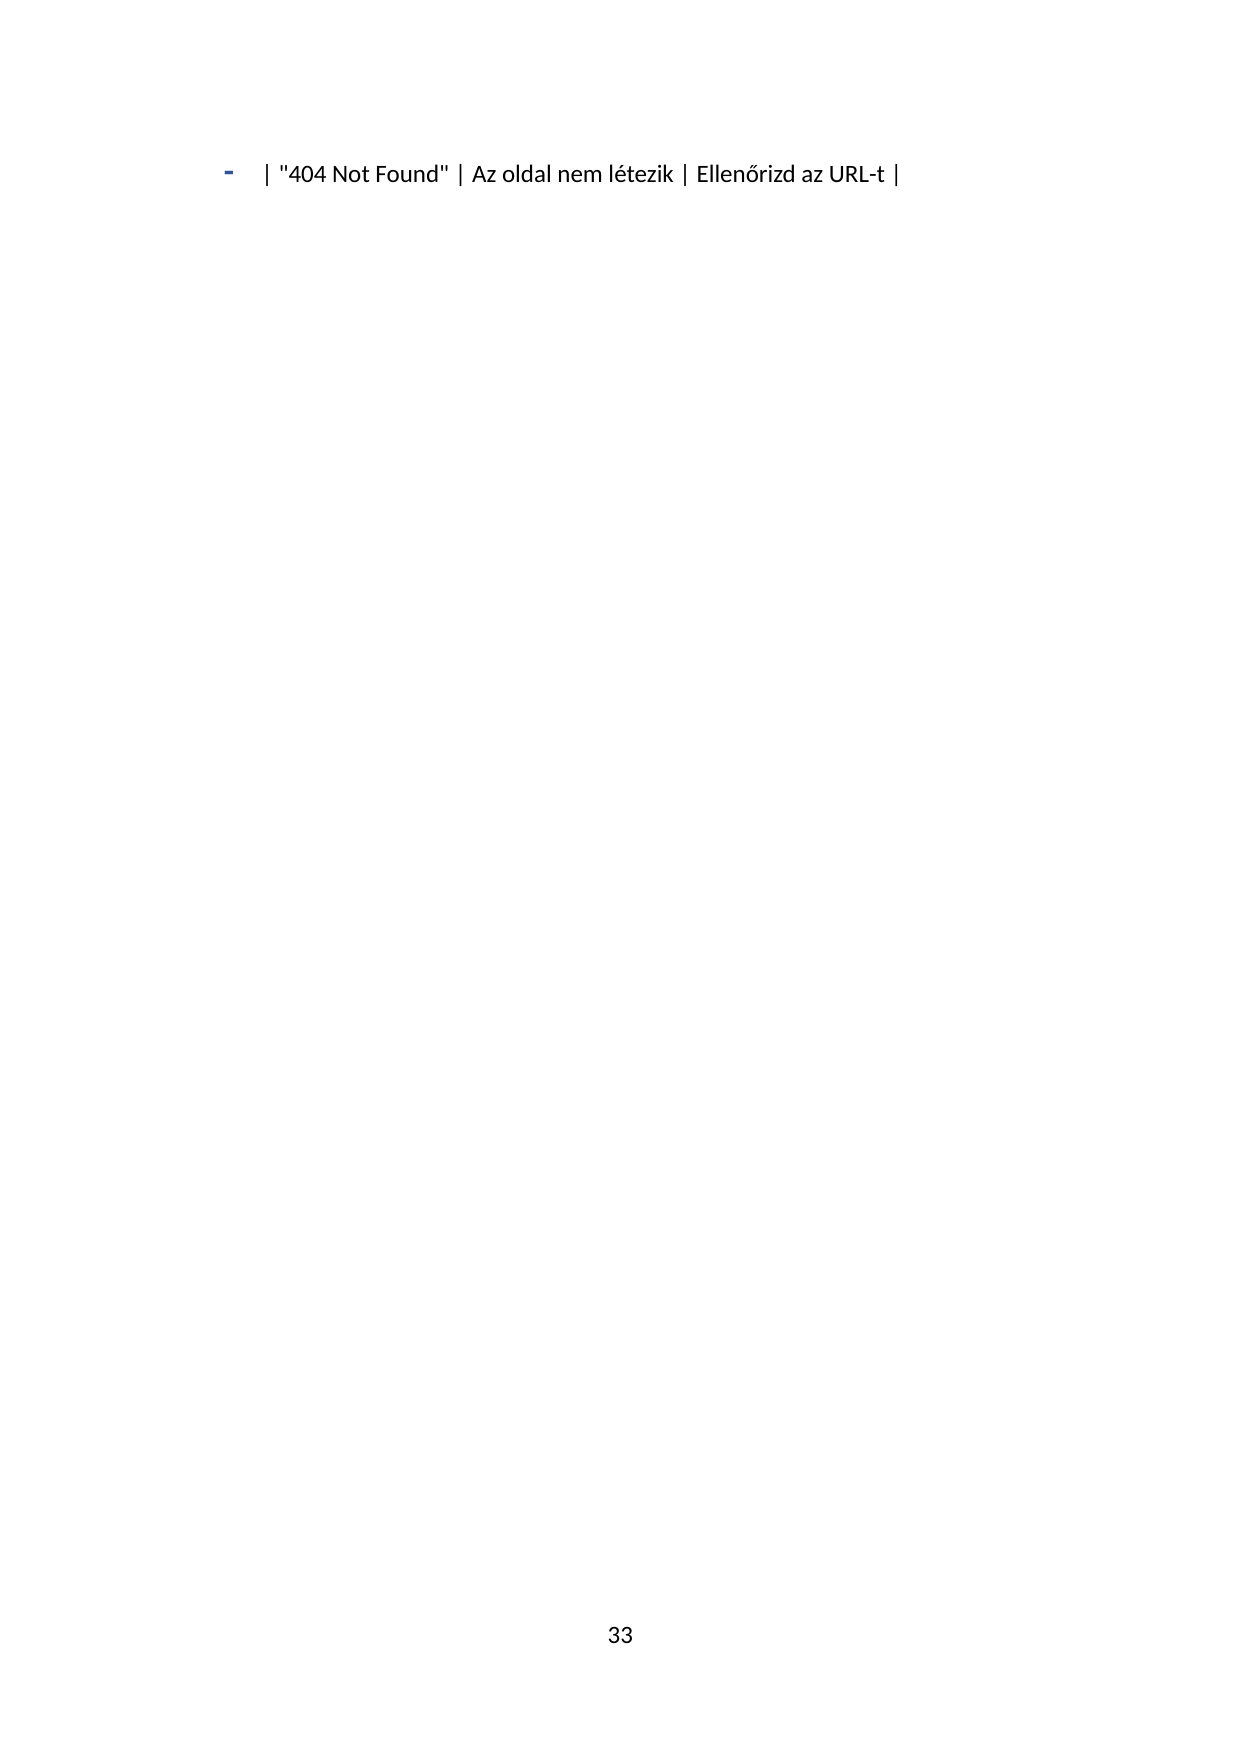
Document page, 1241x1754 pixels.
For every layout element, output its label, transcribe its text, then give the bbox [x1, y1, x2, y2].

list | "404 Not Found" | Az oldal nem létezik | Ellenőrizd az URL-t | [224, 150, 1090, 191]
